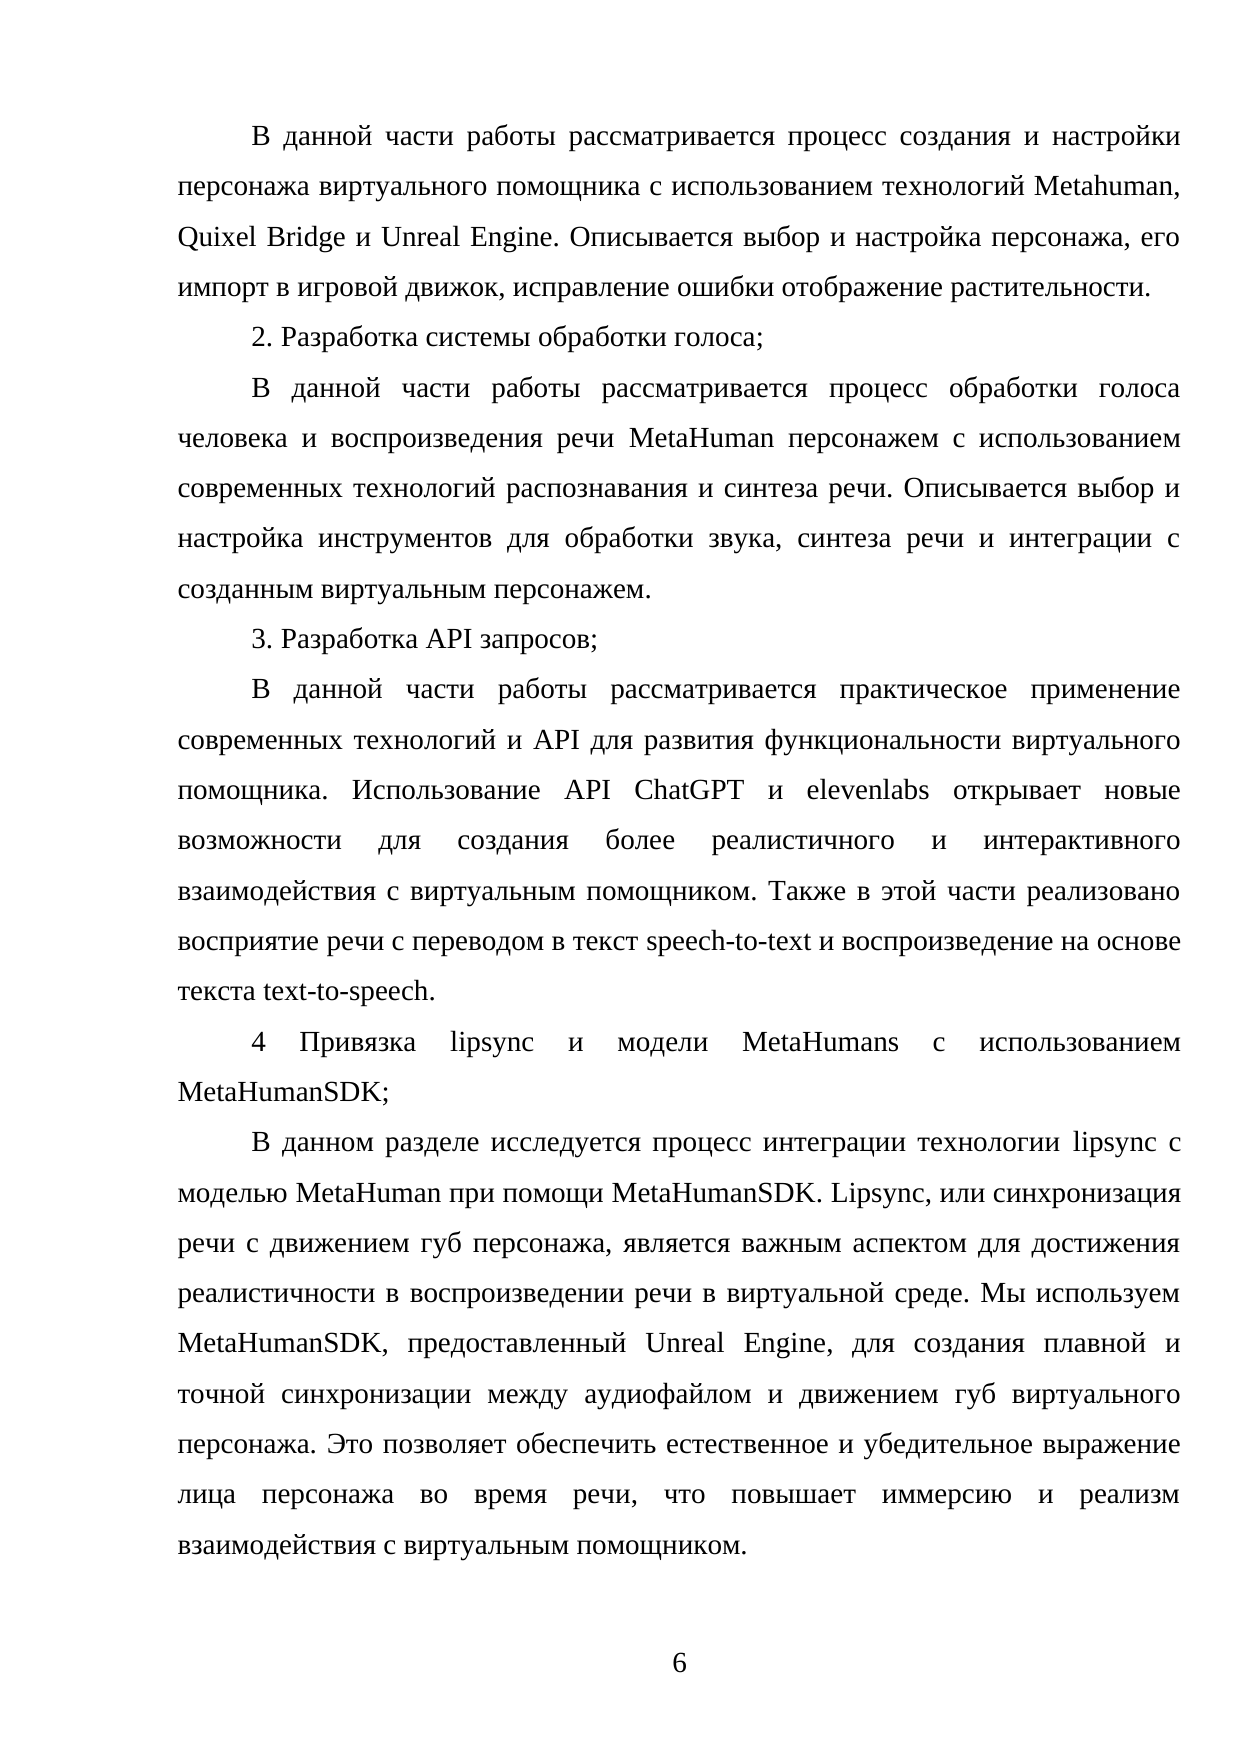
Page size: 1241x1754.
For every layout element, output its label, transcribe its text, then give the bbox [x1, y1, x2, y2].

text В данной части работы рассматривается процесс обработки голоса человека и воспроизведения речи MetaHuman персонажем с использованием современных технологий распознавания и синтеза речи. Описывается выбор и настройка инструментов для обработки звука, синтеза речи и интеграции с созданным виртуальным персонажем. [177, 370, 1181, 604]
list Разработка API запросов; [251, 621, 1181, 655]
text В данном разделе исследуется процесс интеграции технологии lipsync с моделью MetaHuman при помощи MetaHumanSDK. Lipsync, или синхронизация речи с движением губ персонажа, является важным аспектом для достижения реалистичности в воспроизведении речи в виртуальной среде. Мы используем MetaHumanSDK, предоставленный Unreal Engine, для создания плавной и точной синхронизации между аудиофайлом и движением губ виртуального персонажа. Это позволяет обеспечить естественное и убедительное выражение лица персонажа во время речи, что повышает иммерсию и реализм взаимодействия с виртуальным помощником. [177, 1124, 1181, 1560]
text В данной части работы рассматривается процесс создания и настройки персонажа виртуального помощника с использованием технологий Metahuman, Quixel Bridge и Unreal Engine. Описывается выбор и настройка персонажа, его импорт в игровой движок, исправление ошибки отображение растительности. [177, 118, 1181, 303]
text В данной части работы рассматривается практическое применение современных технологий и API для развития функциональности виртуального помощника. Использование API ChatGPT и elevenlabs открывает новые возможности для создания более реалистичного и интерактивного взаимодействия с виртуальным помощником. Также в этой части реализовано восприятие речи с переводом в текст speech-to-text и воспроизведение на основе текста text-to-speech. [177, 672, 1181, 1007]
list Разработка системы обработки голоса; [251, 319, 1181, 353]
text 4 Привязка lipsync и модели MetaHumans с использованием MetaHumanSDK; [177, 1024, 1181, 1108]
